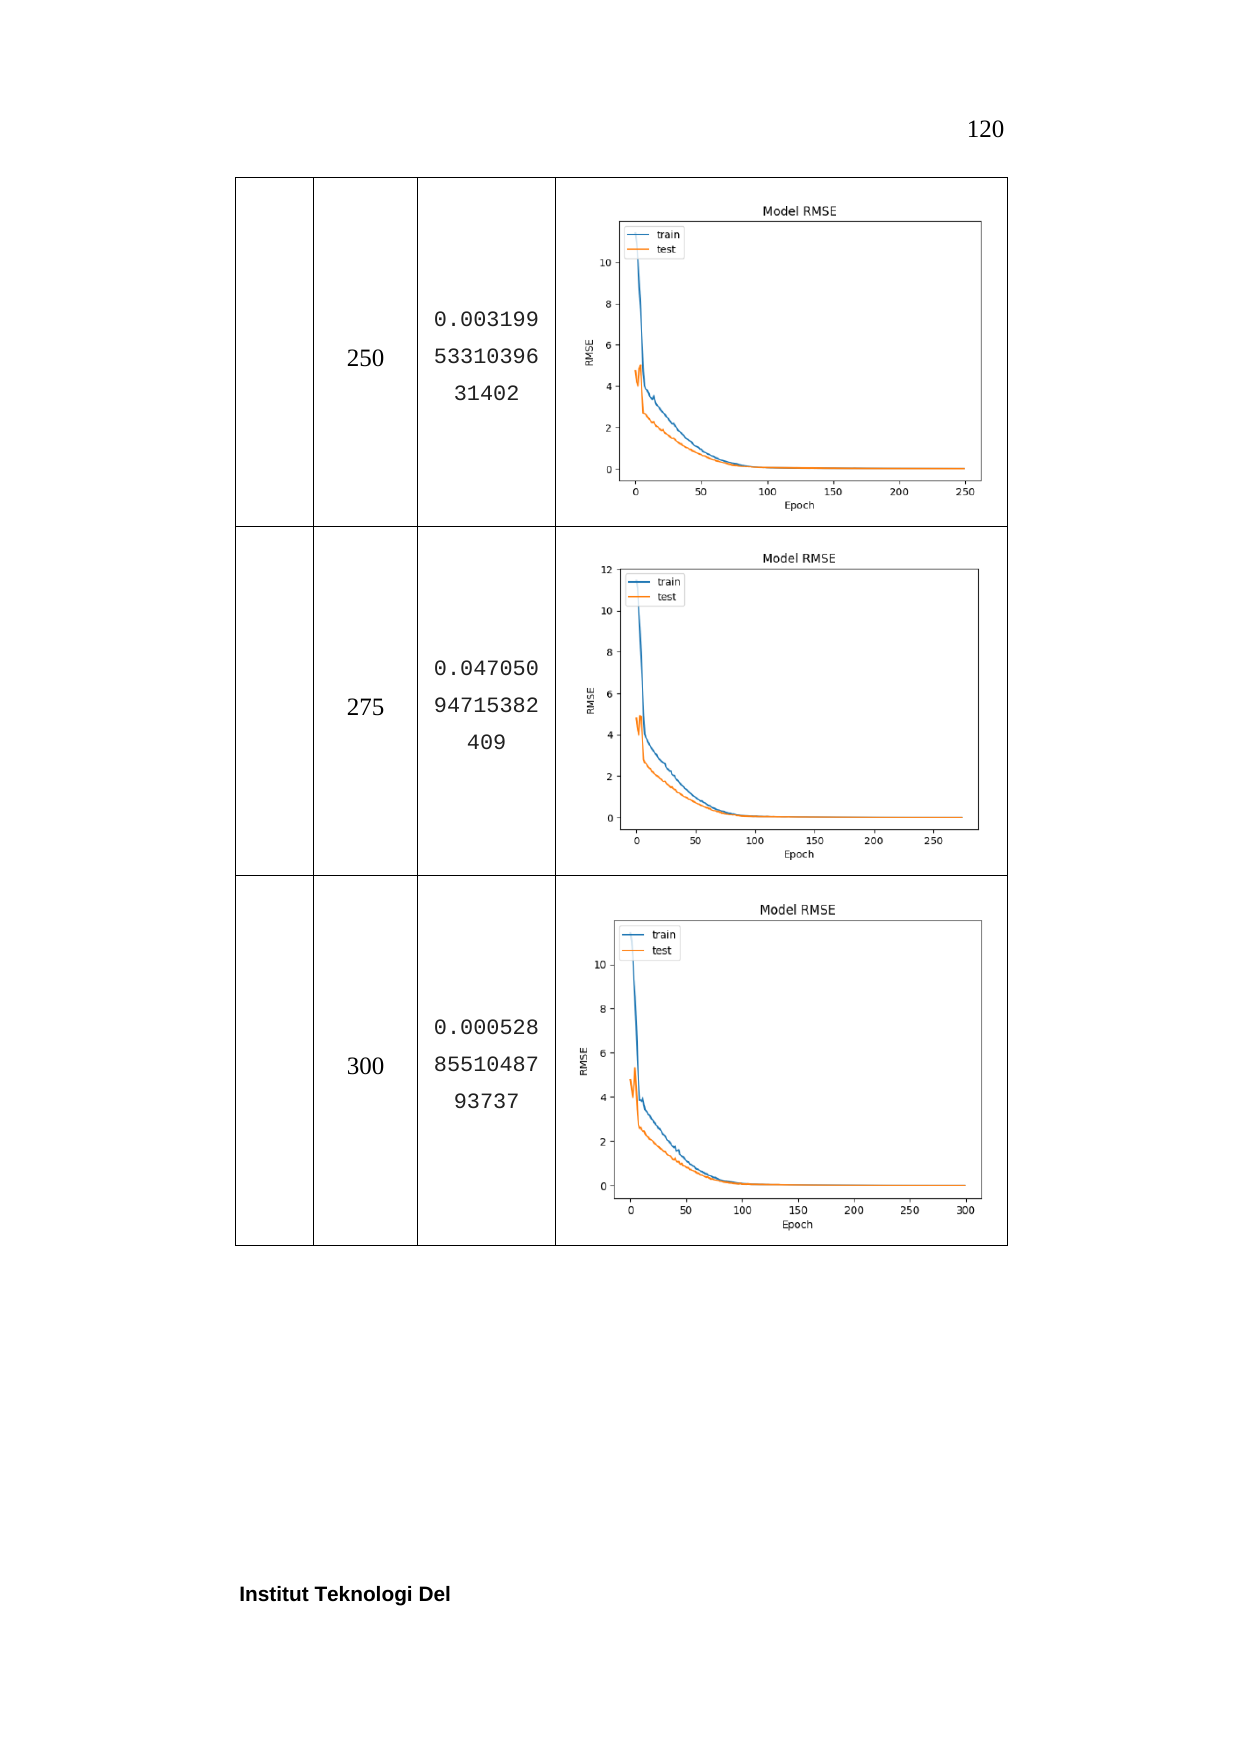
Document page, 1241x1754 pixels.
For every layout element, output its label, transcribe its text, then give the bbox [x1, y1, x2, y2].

picture [582, 551, 982, 861]
picture [577, 203, 986, 512]
table_cell 0.0005288551048793737 [418, 876, 555, 1245]
table_cell [236, 876, 313, 1245]
picture [577, 901, 986, 1231]
table_cell 0.04705094715382409 [418, 527, 555, 875]
table_cell [236, 178, 313, 526]
table_cell 300 [314, 876, 417, 1245]
table_cell [236, 527, 313, 875]
table_cell [556, 527, 1007, 875]
table_cell 275 [314, 527, 417, 875]
table_cell 250 [314, 178, 417, 526]
table_cell 0.0031995331039631402 [418, 178, 555, 526]
table_cell [556, 876, 1007, 1245]
table_cell [556, 178, 1007, 526]
